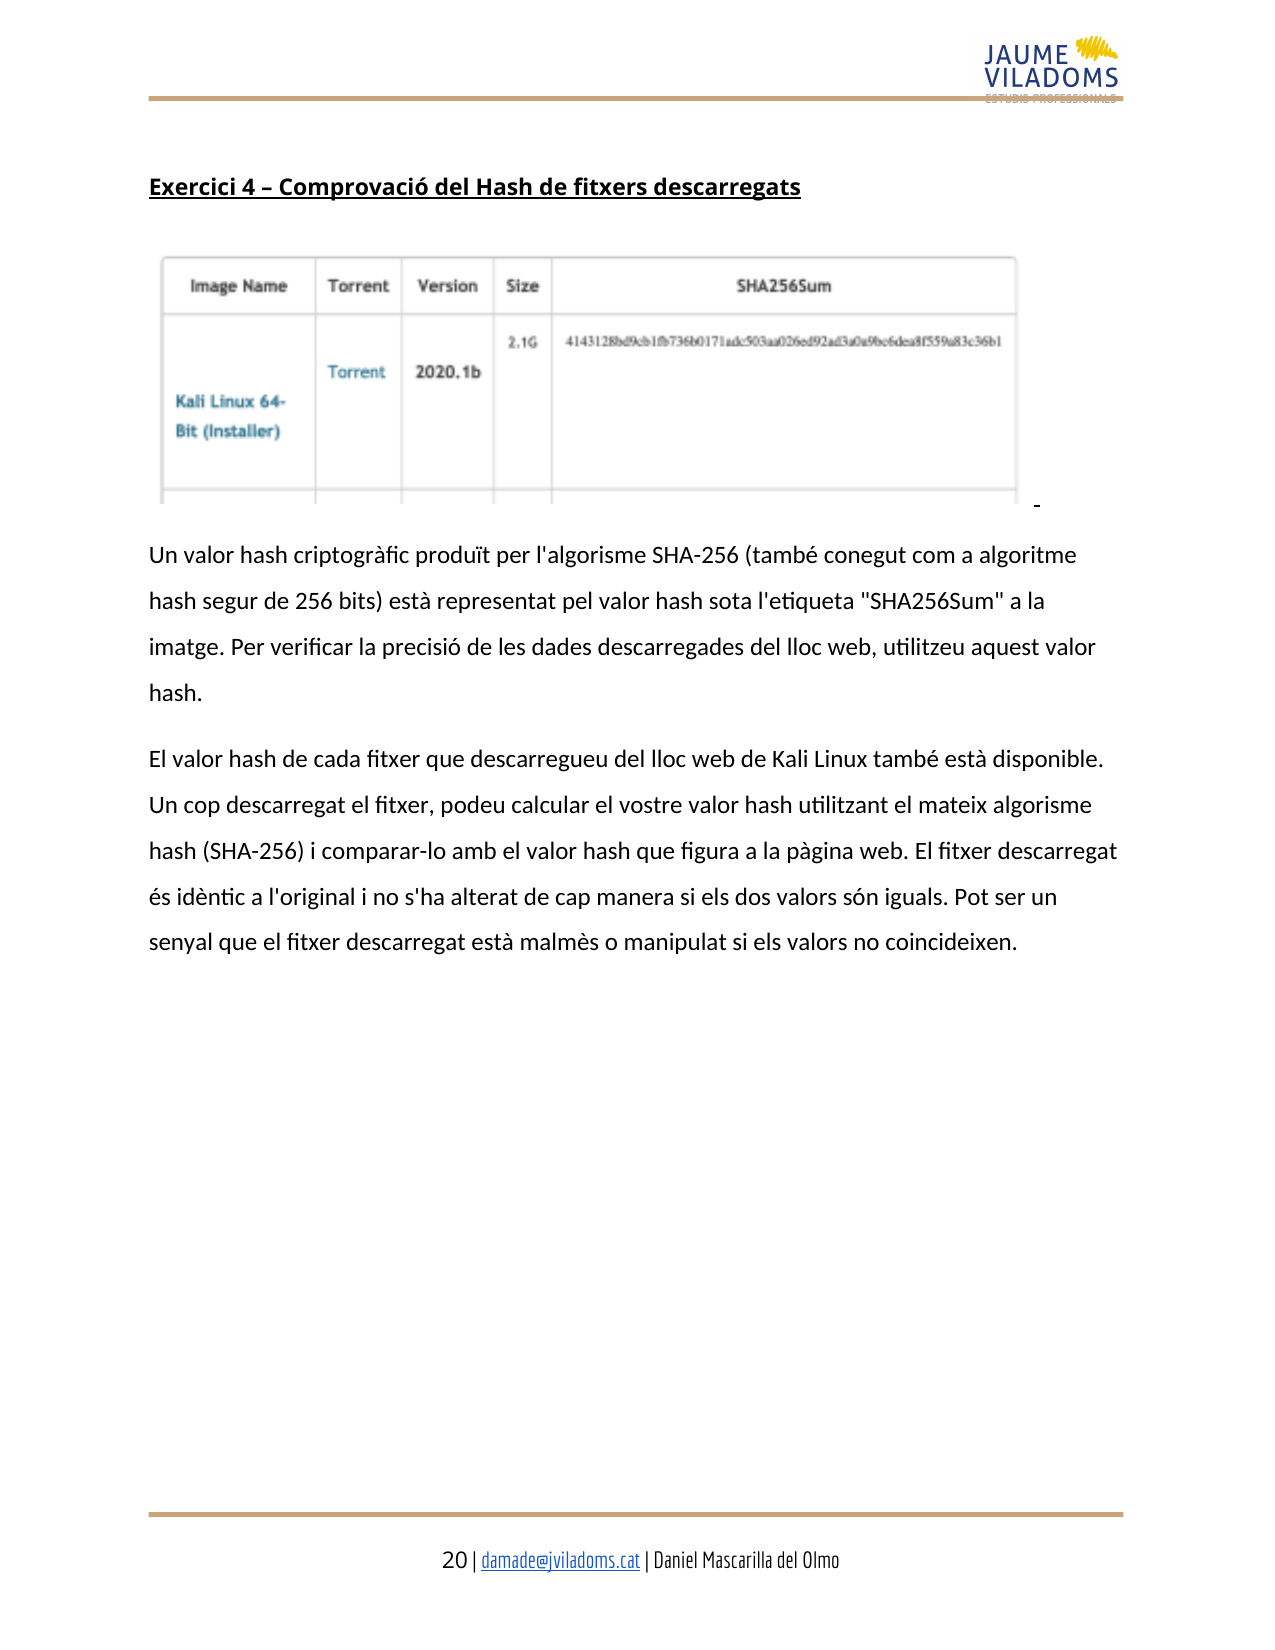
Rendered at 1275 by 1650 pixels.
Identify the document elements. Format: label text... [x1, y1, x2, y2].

picture [148, 238, 1034, 504]
picture [148, 36, 1125, 107]
picture [148, 1512, 1124, 1517]
text Un valor hash criptogràfic produït per l'algorisme SHA-256 (també conegut com a algoritme hash segur de 256 bits) està representat pel valor hash sota l'etiqueta "SHA256Sum" a la imatge. Per verificar la precisió de les dades descarregades del lloc web, utilitzeu aquest valor hash. [148, 540, 1125, 707]
text El valor hash de cada fitxer que descarregueu del lloc web de Kali Linux també està disponible. Un cop descarregat el fitxer, podeu calcular el vostre valor hash utilitzant el mateix algorisme hash (SHA-256) i comparar-lo amb el valor hash que figura a la pàgina web. El fitxer descarregat és idèntic a l'original i no s'ha alterat de cap manera si els dos valors són iguals. Pot ser un senyal que el fitxer descarregat està malmès o manipulat si els valors no coincideixen. [148, 743, 1125, 957]
subtitle Exercici 4 – Comprovació del Hash de fitxers descarregats [148, 171, 1125, 202]
